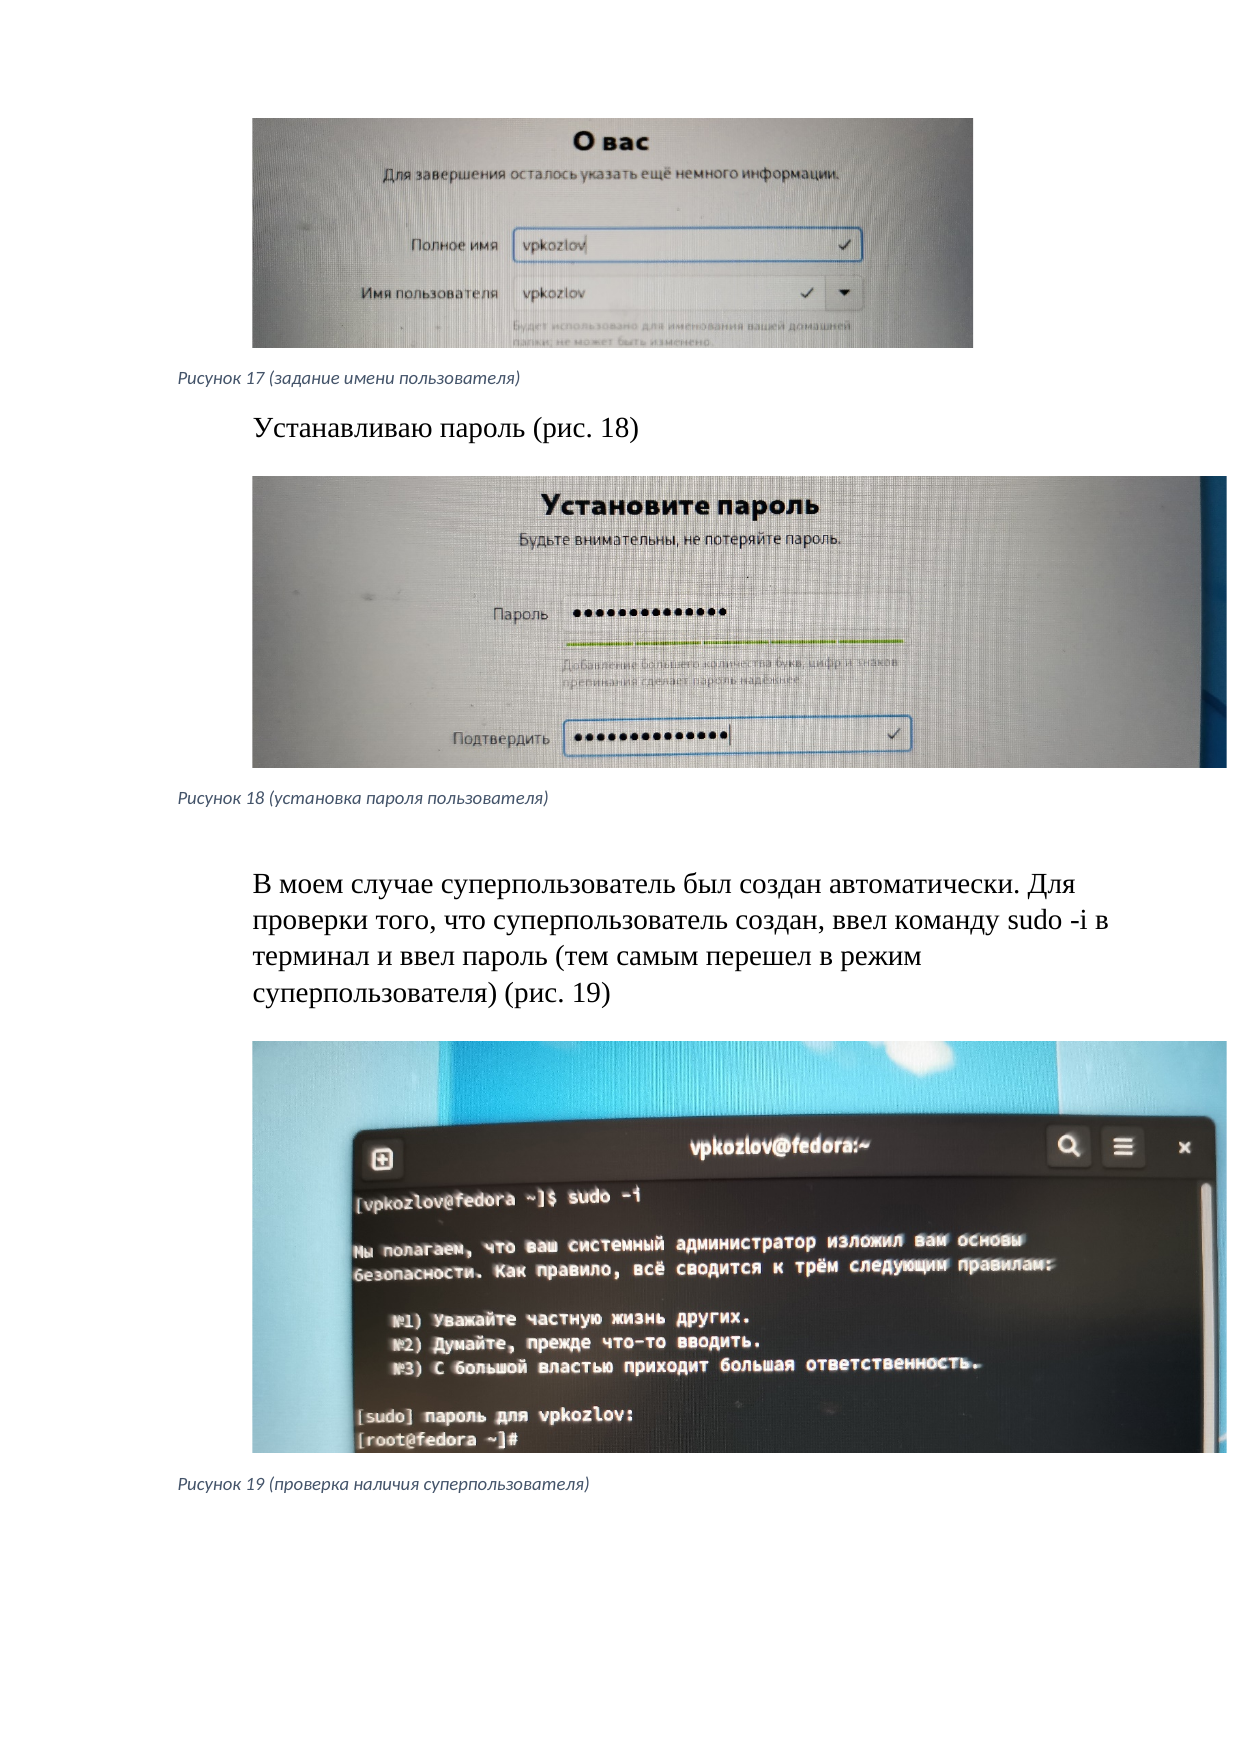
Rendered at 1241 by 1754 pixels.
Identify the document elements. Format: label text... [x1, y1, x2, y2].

list Устанавливаю пароль (рис. 18) [252, 410, 1152, 444]
picture [252, 476, 1227, 768]
picture [252, 118, 974, 348]
picture [252, 1041, 1227, 1453]
text Рисунок 18 (установка пароля пользователя) [177, 786, 1152, 809]
text Рисунок 17 (задание имени пользователя) [177, 367, 1152, 389]
text Рисунок 19 (проверка наличия суперпользователя) [177, 1472, 1152, 1495]
list В моем случае суперпользователь был создан автоматически. Для проверки того, что суперпользователь создан, ввел команду sudo -i в терминал и ввел пароль (тем самым перешел в режим суперпользователя) (рис. 19) [252, 866, 1152, 1008]
